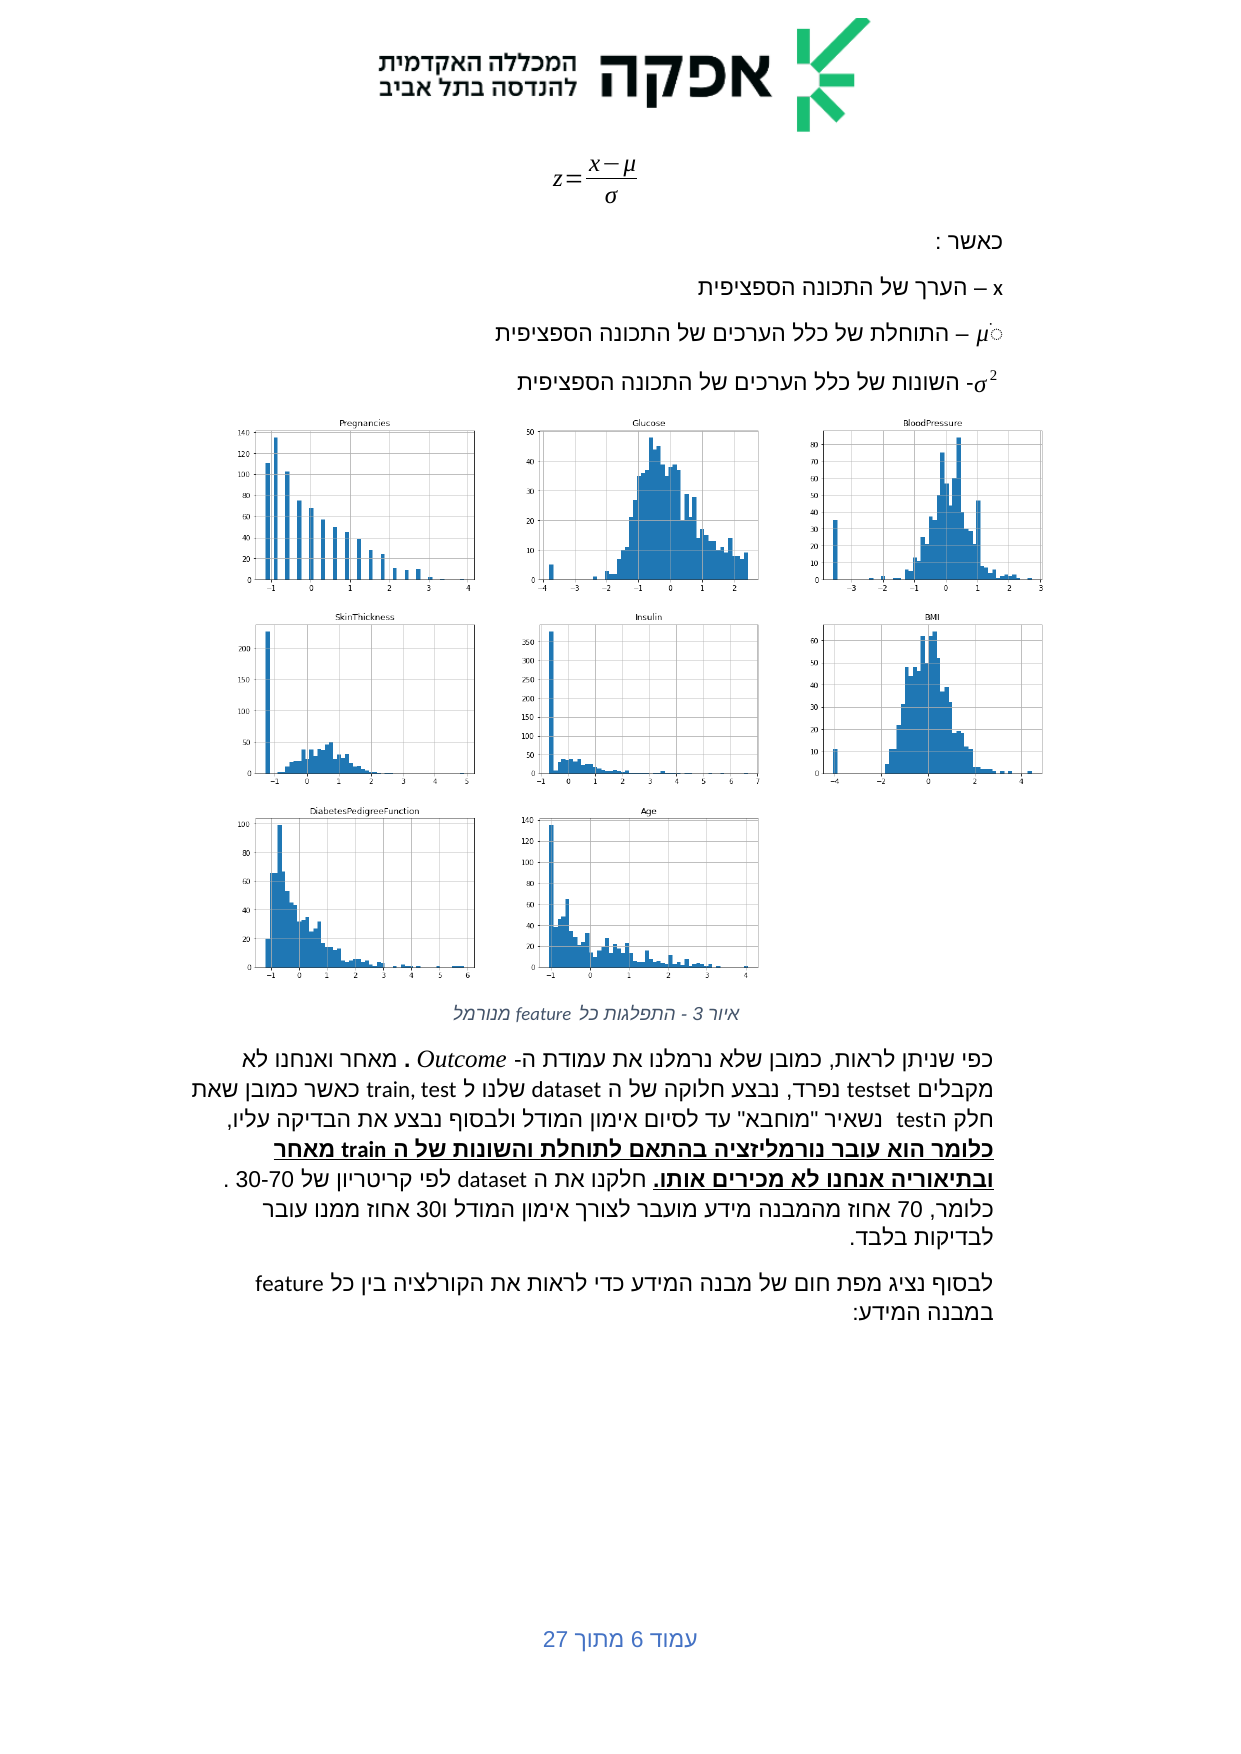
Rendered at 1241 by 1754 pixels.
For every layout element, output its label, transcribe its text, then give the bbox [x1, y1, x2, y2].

picture [232, 415, 1047, 984]
text ֹ – התוחלת של כלל הערכים של התכונה הספציפית [187, 320, 1003, 347]
picture [350, 18, 891, 135]
text לבסוף נציג מפת חום של מבנה המידע כדי לראות את הקורלציה בין כל feature במבנה המידע: [187, 1269, 994, 1326]
text - השונות של כלל הערכים של התכונה הספציפית [187, 366, 1003, 397]
text x – הערך של התכונה הספציפית [187, 273, 1003, 301]
text כפי שניתן לראות, כמובן שלא נרמלנו את עמודת ה- . מאחר ואנחנו לא מקבלים testset נפרד, נבצע חלוקה של ה dataset שלנו ל train, test כאשר כמובן שאת חלק הtest נשאיר "מוחבא" עד לסיום אימון המודל ולבסוף נבצע את הבדיקה עליו, כלומר הוא עובר נורמליזציה בהתאם לתוחלת והשונות של ה train מאחר ובתיאוריה אנחנו לא מכירים אותו. חלקנו את ה dataset לפי קריטריון של 30-70 . כלומר, 70 אחוז מהמבנה מידע מועבר לצורך אימון המודל ו30 אחוז ממנו עובר לבדיקות בלבד. [187, 1046, 994, 1251]
text כאשר : [187, 228, 1003, 254]
